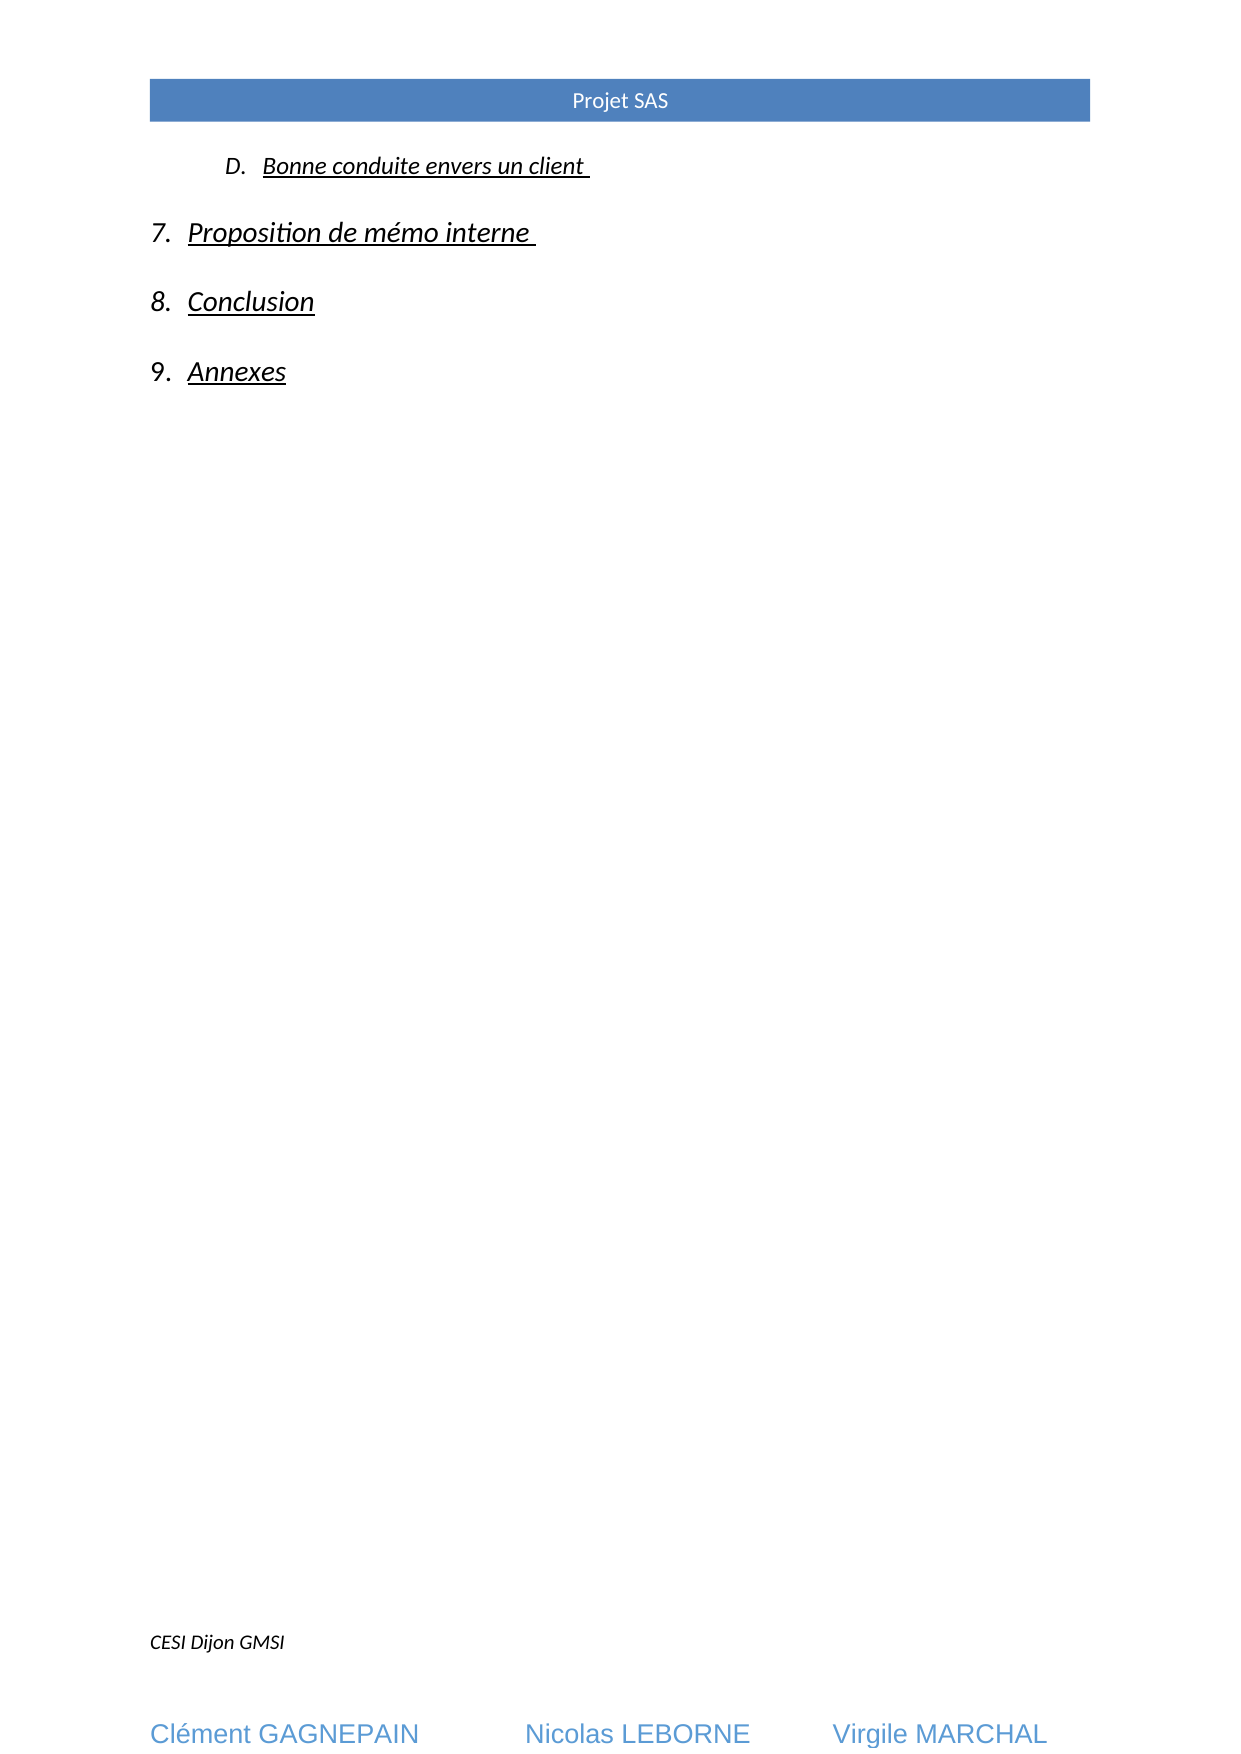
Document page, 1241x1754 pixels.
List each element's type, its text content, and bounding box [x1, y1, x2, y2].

list Bonne conduite envers un client [225, 150, 1090, 181]
list Proposition de mémo interne [150, 214, 1090, 249]
list Conclusion [150, 283, 1090, 319]
list Annexes [150, 353, 1090, 388]
